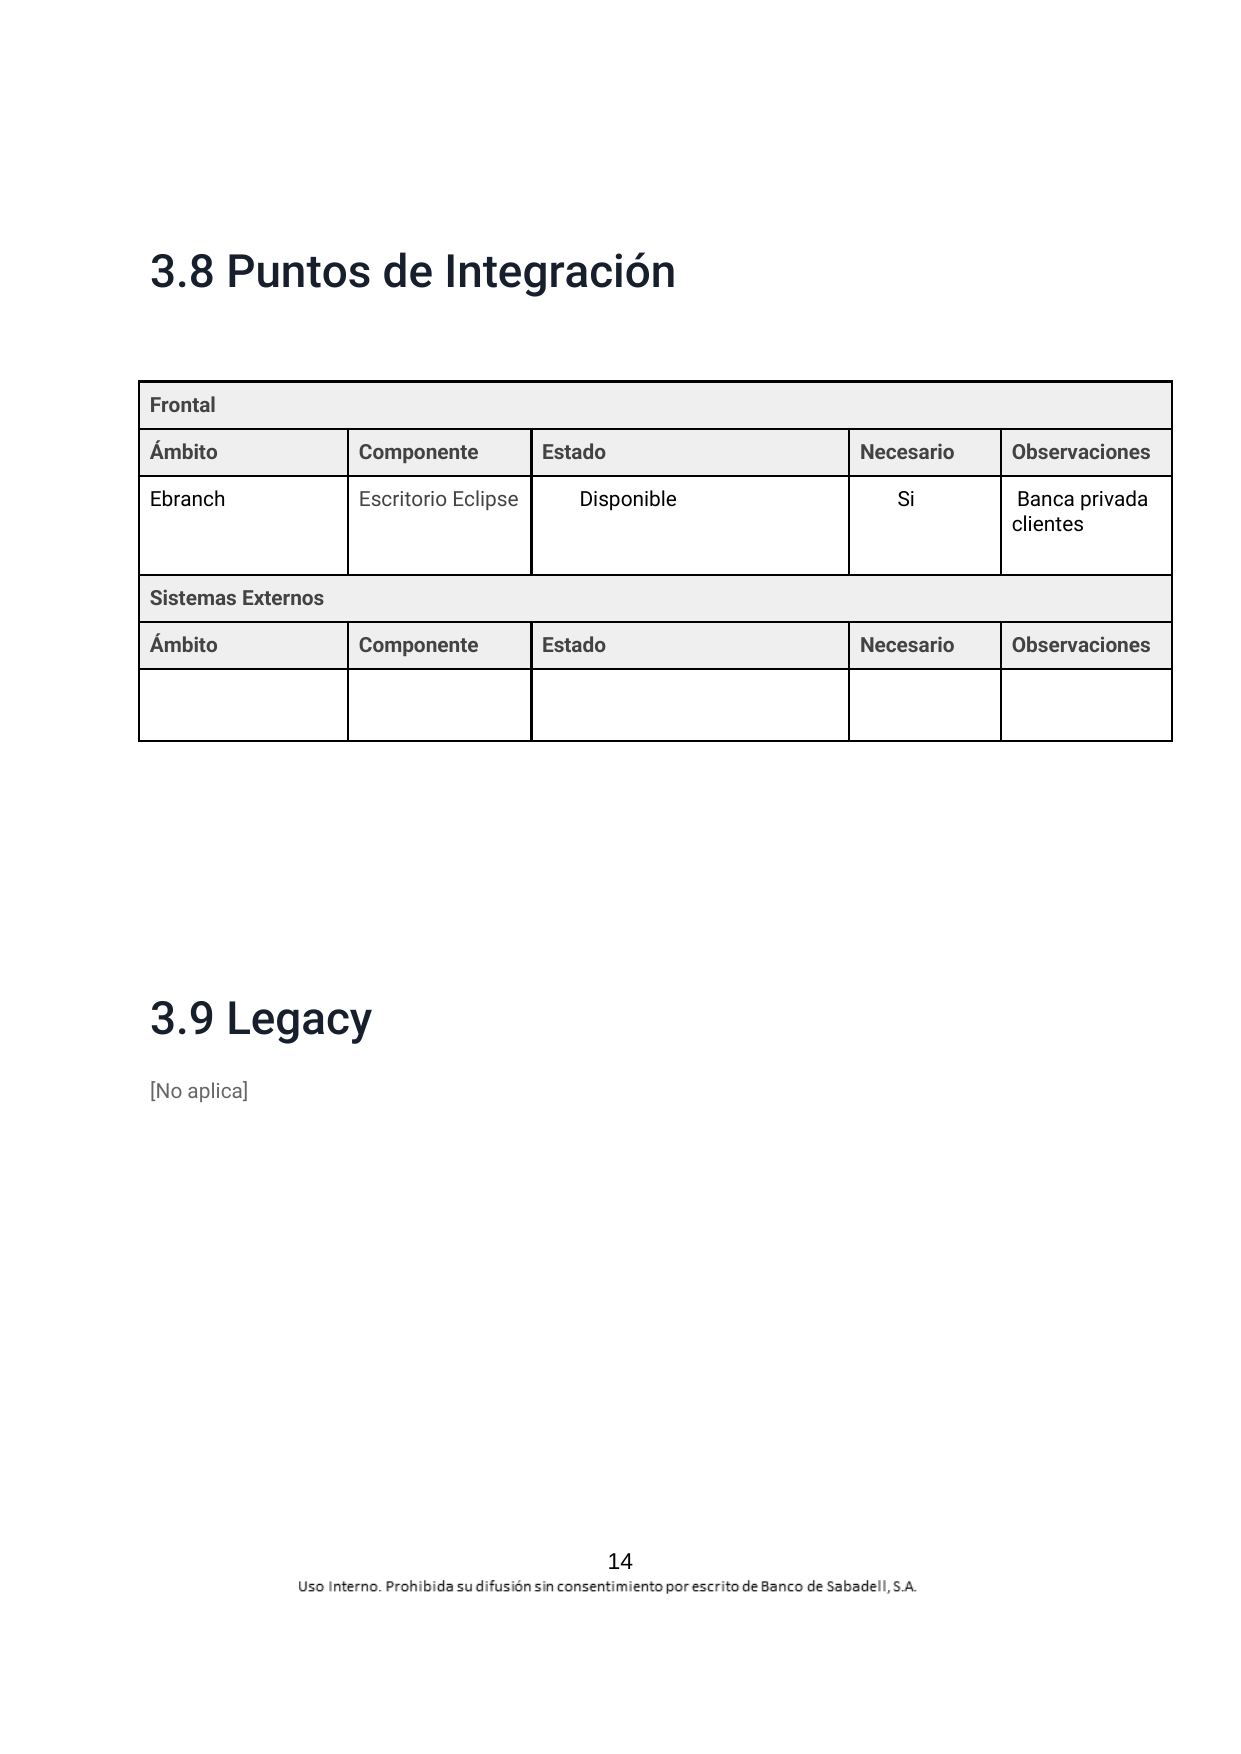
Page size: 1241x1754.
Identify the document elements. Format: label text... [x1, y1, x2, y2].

table_cell Ebranch [140, 477, 347, 573]
table_cell Disponible [533, 477, 848, 573]
subtitle 3.8 Puntos de Integración [150, 245, 1090, 298]
table_cell [850, 670, 1000, 740]
table_cell [349, 670, 530, 740]
table_cell [1002, 670, 1171, 740]
table_cell Necesario [850, 430, 1000, 475]
subtitle 3.9 Legacy [150, 992, 1090, 1046]
table_cell Escritorio Eclipse [349, 477, 530, 573]
table_cell Estado [533, 430, 848, 475]
text [No aplica] [150, 1079, 1090, 1103]
table_cell [140, 670, 347, 740]
table_cell Componente [349, 430, 530, 475]
picture [298, 1574, 942, 1645]
table_cell Ámbito [140, 430, 347, 475]
table_cell Observaciones [1002, 623, 1171, 668]
table_cell Estado [533, 623, 848, 668]
table_cell Necesario [850, 623, 1000, 668]
table_cell Observaciones [1002, 430, 1171, 475]
table_header Frontal [140, 383, 1171, 428]
table_cell Banca privada clientes [1002, 477, 1171, 573]
table_cell Si [850, 477, 1000, 573]
table_cell Ámbito [140, 623, 347, 668]
table_cell [533, 670, 848, 740]
table_cell Sistemas Externos [140, 576, 1171, 621]
table_cell Componente [349, 623, 530, 668]
